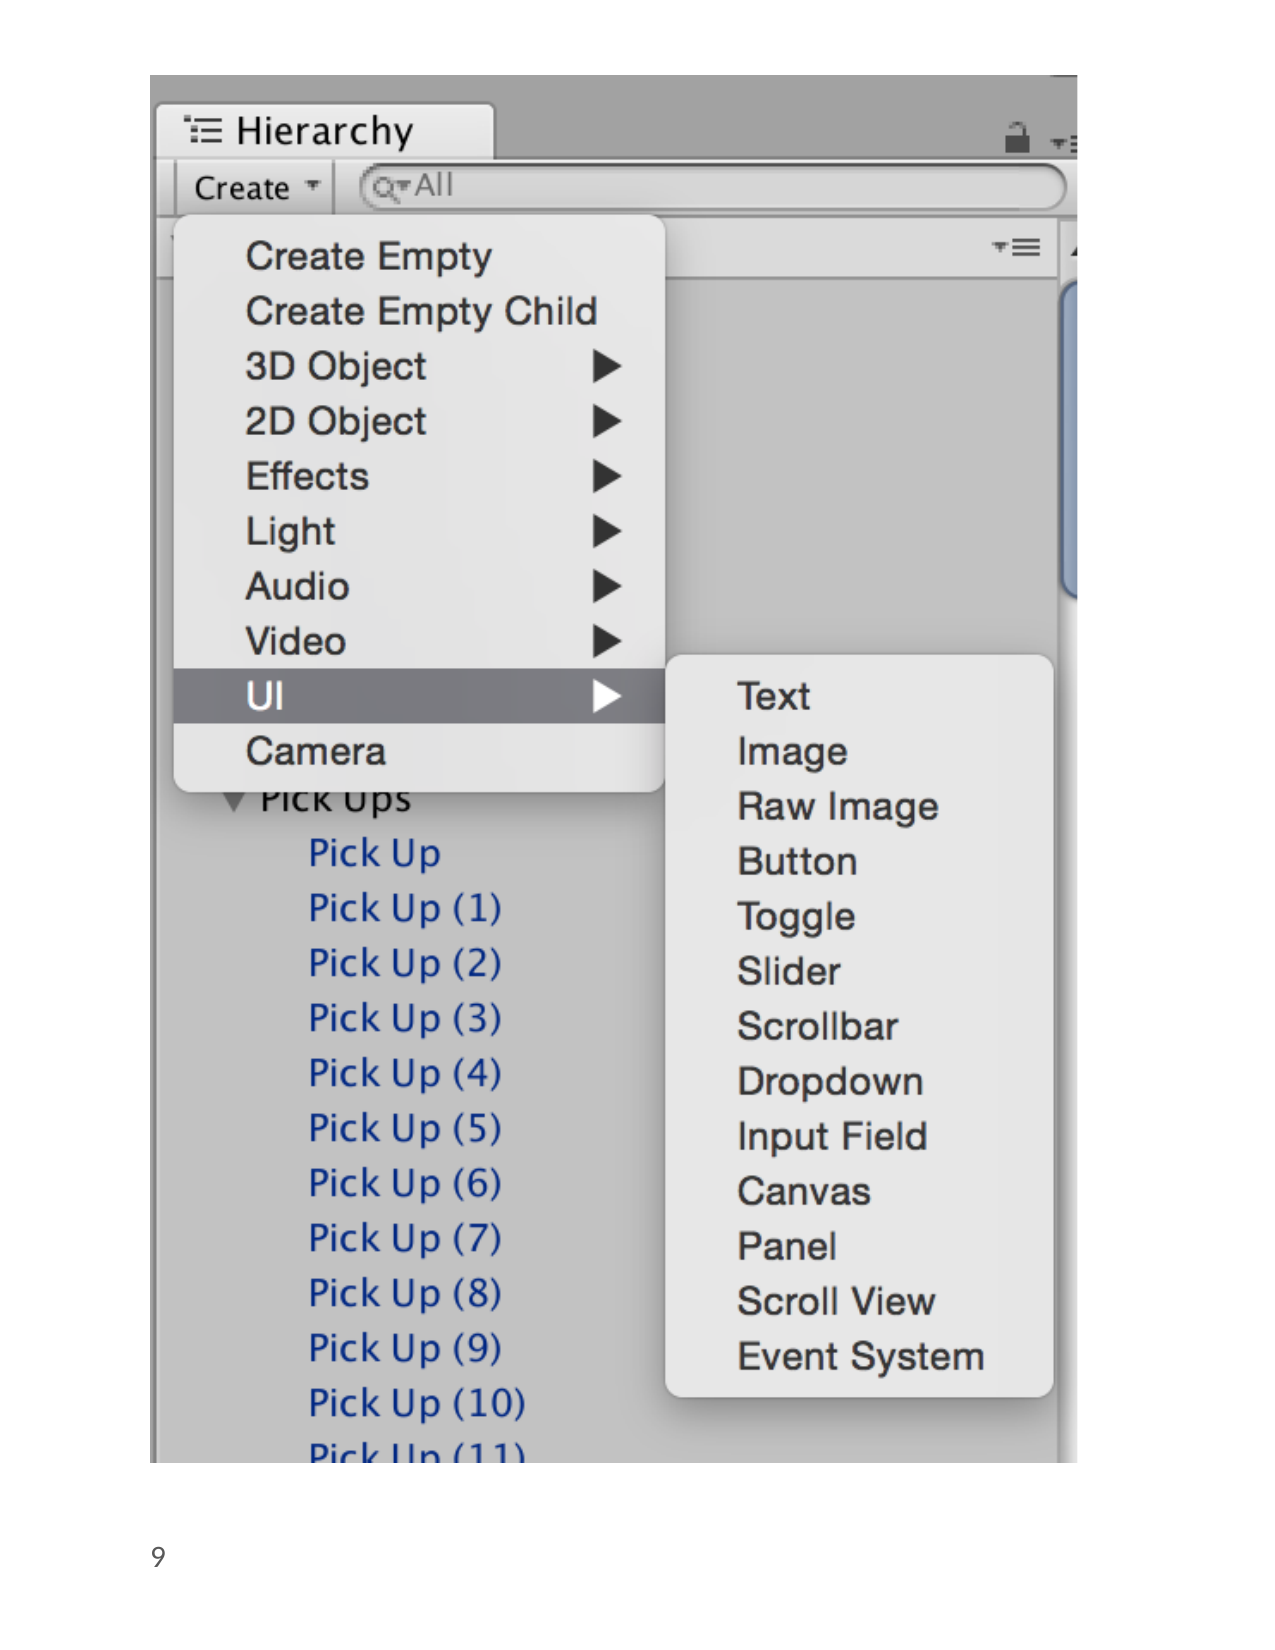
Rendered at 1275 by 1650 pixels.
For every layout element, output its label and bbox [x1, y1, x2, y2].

picture [150, 75, 1078, 1463]
